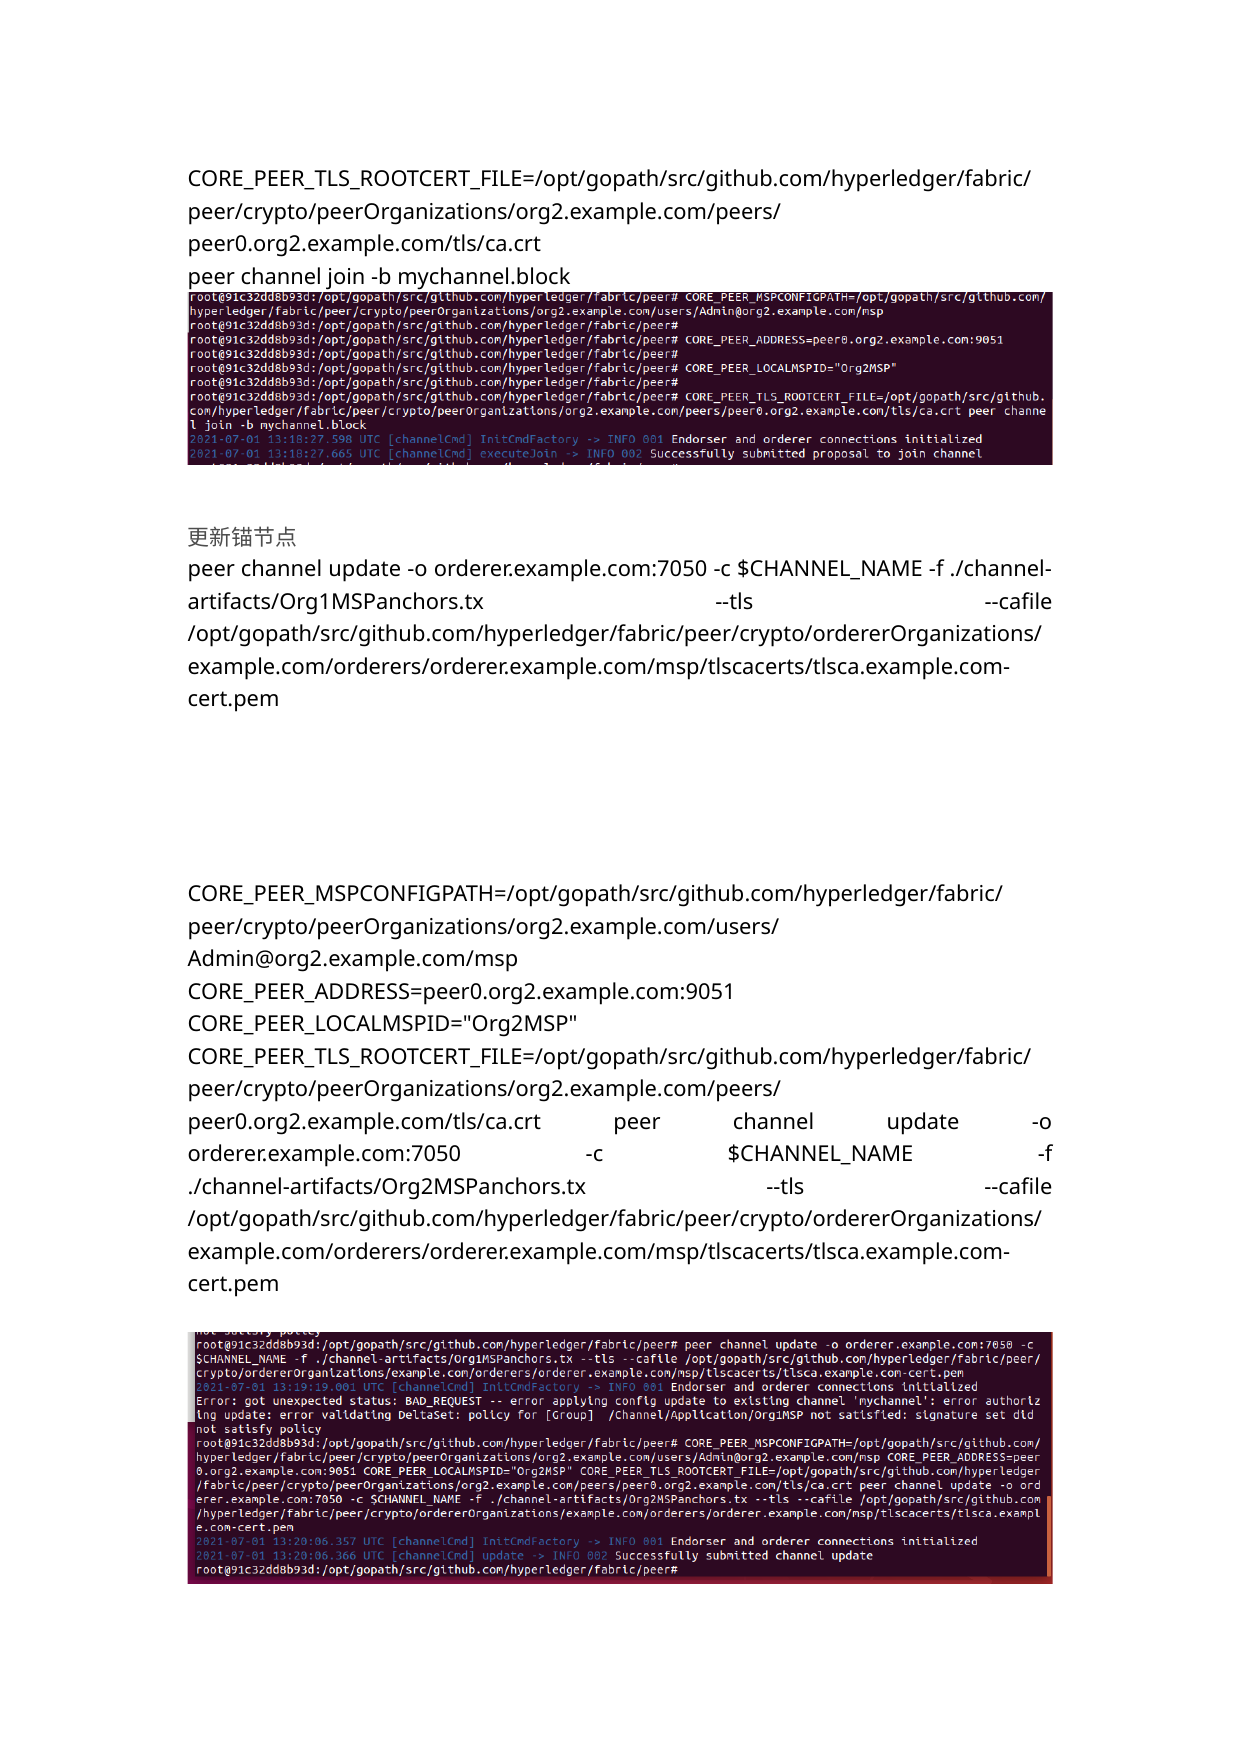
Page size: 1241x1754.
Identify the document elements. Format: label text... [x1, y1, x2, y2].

picture [187, 292, 1053, 465]
picture [187, 1332, 1053, 1584]
text peer channel update -o orderer.example.com:7050 -c $CHANNEL_NAME -f ./channel-artifacts/Org1MSPanchors.tx --tls --cafile /opt/gopath/src/github.com/hyperledger/fabric/peer/crypto/ordererOrganizations/example.com/orderers/orderer.example.com/msp/tlscacerts/tlsca.example.com-cert.pem [187, 552, 1053, 714]
text peer channel join -b mychannel.block [187, 259, 1053, 292]
text 更新锚节点 [187, 519, 1053, 552]
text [187, 162, 1053, 259]
text CORE_PEER_MSPCONFIGPATH=/opt/gopath/src/github.com/hyperledger/fabric/peer/crypto/peerOrganizations/org2.example.com/users/Admin@org2.example.com/msp CORE_PEER_ADDRESS=peer0.org2.example.com:9051 CORE_PEER_LOCALMSPID="Org2MSP" CORE_PEER_TLS_ROOTCERT_FILE=/opt/gopath/src/github.com/hyperledger/fabric/peer/crypto/peerOrganizations/org2.example.com/peers/peer0.org2.example.com/tls/ca.crt peer channel update -o orderer.example.com:7050 -c $CHANNEL_NAME -f ./channel-artifacts/Org2MSPanchors.tx --tls --cafile /opt/gopath/src/github.com/hyperledger/fabric/peer/crypto/ordererOrganizations/example.com/orderers/orderer.example.com/msp/tlscacerts/tlsca.example.com-cert.pem [187, 877, 1053, 1299]
